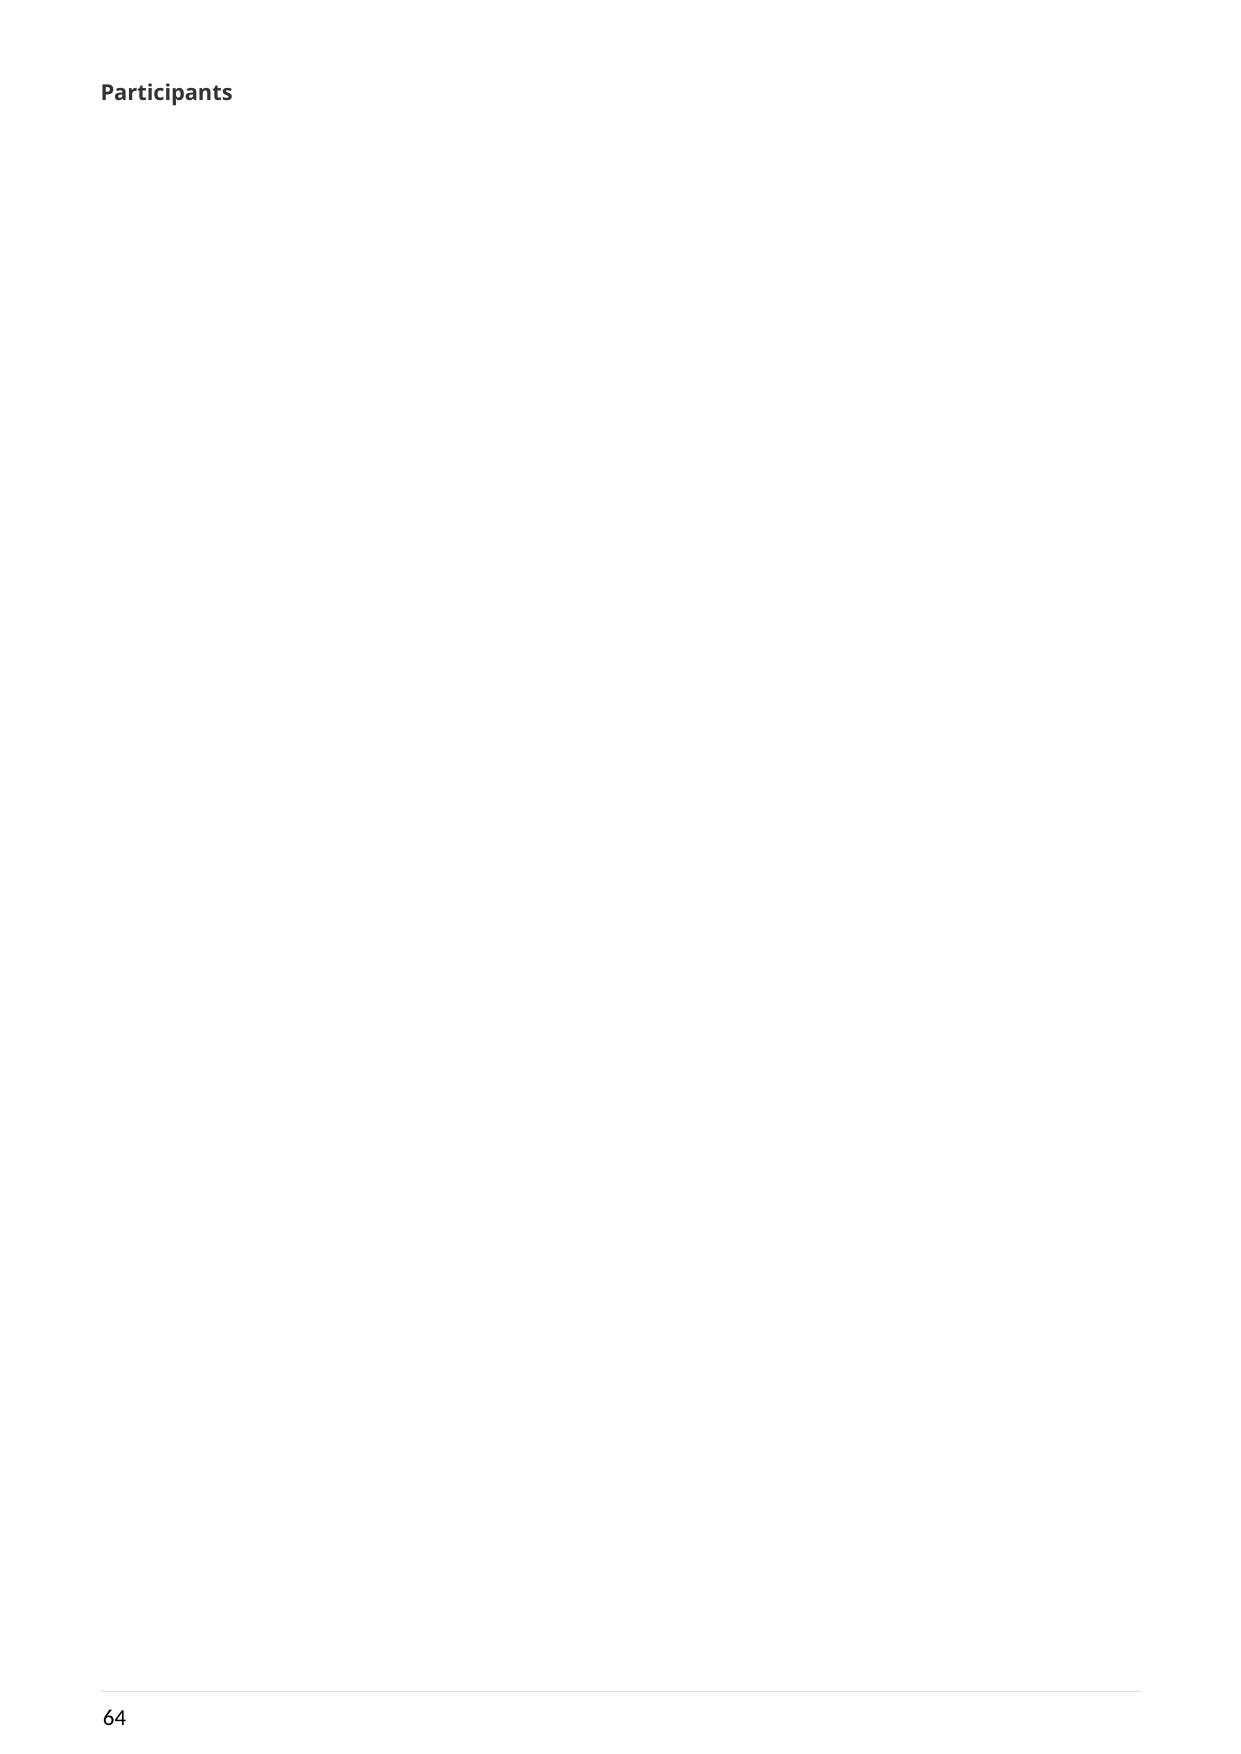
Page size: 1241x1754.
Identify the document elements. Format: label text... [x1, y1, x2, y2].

subtitle Participants [100, 77, 1151, 107]
